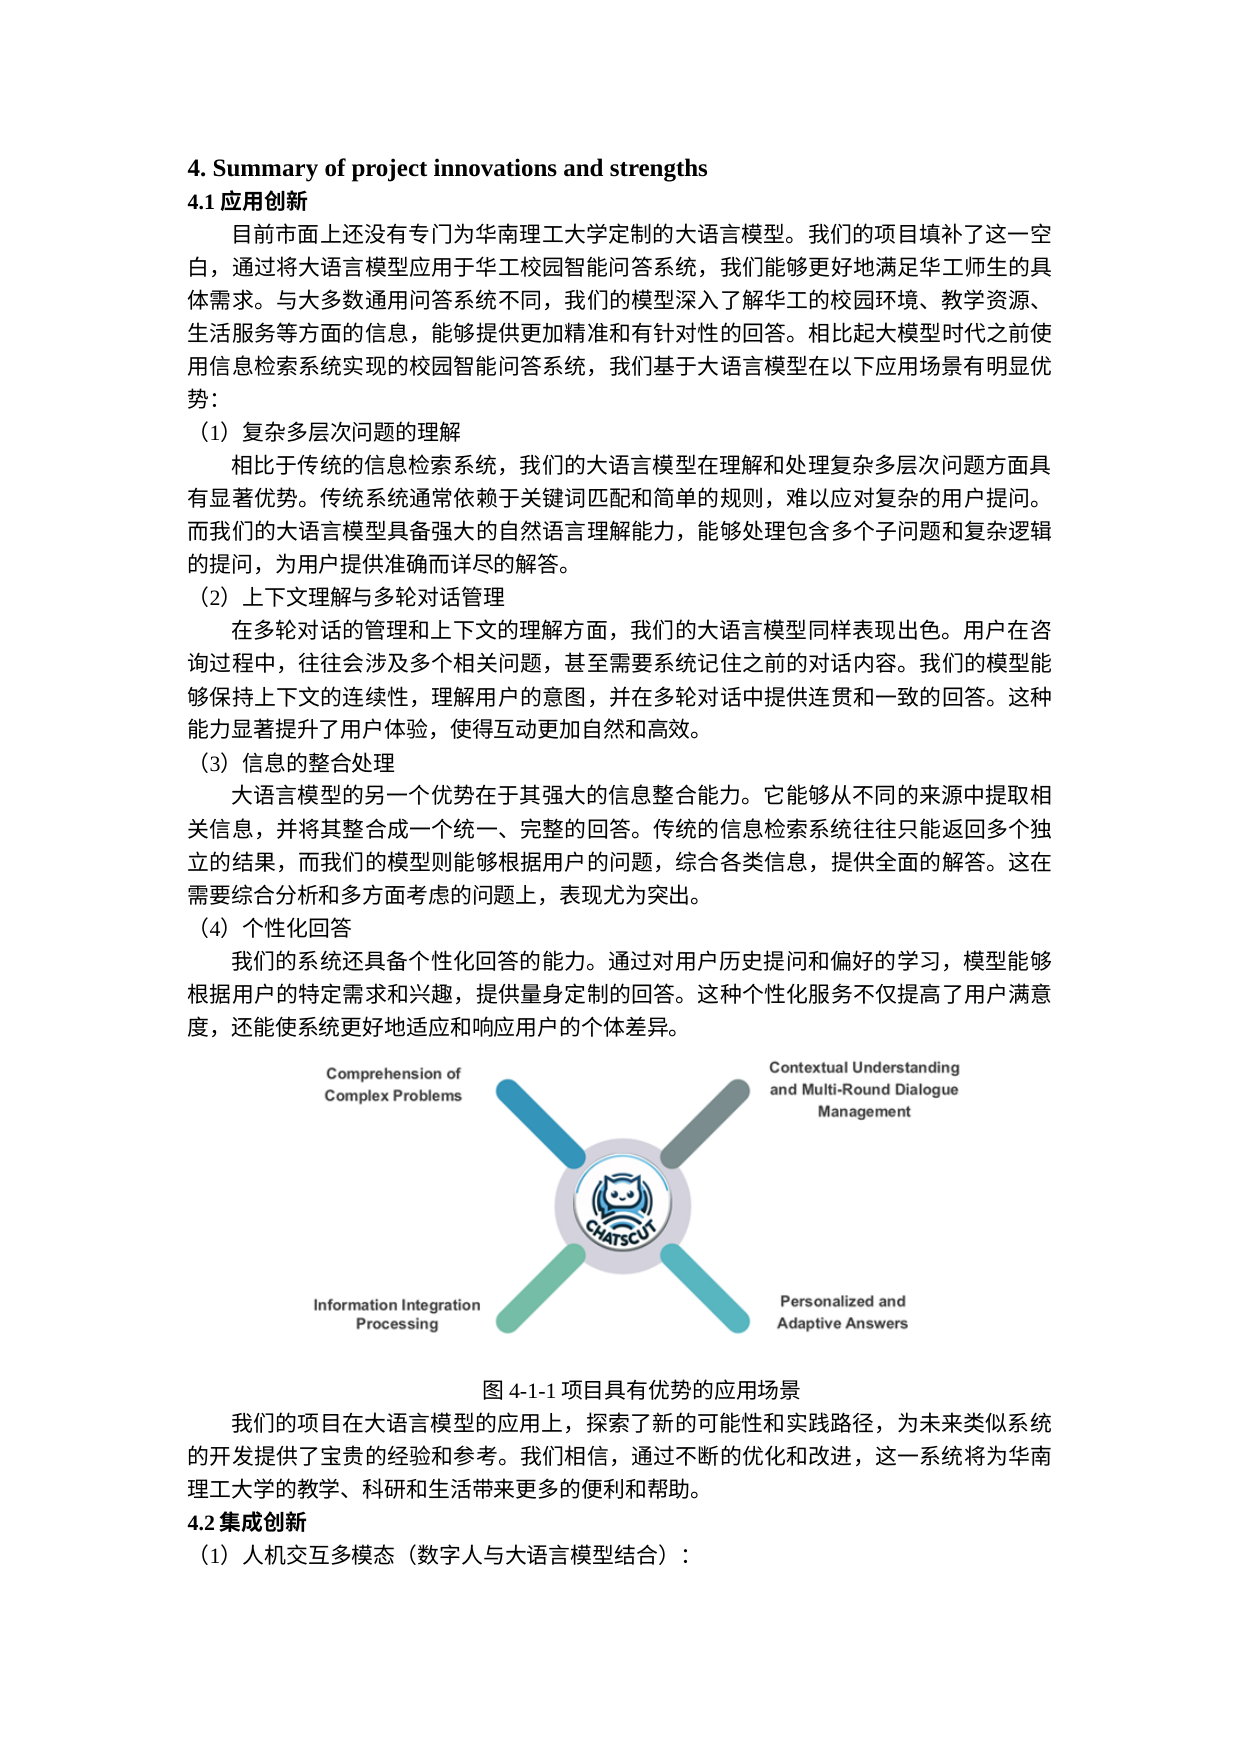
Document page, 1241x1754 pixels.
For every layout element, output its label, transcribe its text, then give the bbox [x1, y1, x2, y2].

subtitle 4. Summary of project innovations and strengths [187, 151, 1053, 183]
subtitle 4.2集成创新 [187, 1504, 1053, 1537]
text （1）人机交互多模态（数字人与大语言模型结合）： [187, 1537, 1053, 1570]
text （2）上下文理解与多轮对话管理 [187, 580, 1053, 613]
text 相比于传统的信息检索系统，我们的大语言模型在理解和处理复杂多层次问题方面具有显著优势。传统系统通常依赖于关键词匹配和简单的规则，难以应对复杂的用户提问。而我们的大语言模型具备强大的自然语言理解能力，能够处理包含多个子问题和复杂逻辑的提问，为用户提供准确而详尽的解答。 [187, 448, 1053, 580]
text 大语言模型的另一个优势在于其强大的信息整合能力。它能够从不同的来源中提取相关信息，并将其整合成一个统一、完整的回答。传统的信息检索系统往往只能返回多个独立的结果，而我们的模型则能够根据用户的问题，综合各类信息，提供全面的解答。这在需要综合分析和多方面考虑的问题上，表现尤为突出。 [187, 778, 1053, 910]
text （3）信息的整合处理 [187, 745, 1053, 778]
text 我们的项目在大语言模型的应用上，探索了新的可能性和实践路径，为未来类似系统的开发提供了宝贵的经验和参考。我们相信，通过不断的优化和改进，这一系统将为华南理工大学的教学、科研和生活带来更多的便利和帮助。 [187, 1405, 1053, 1504]
picture [306, 1042, 978, 1347]
text 我们的系统还具备个性化回答的能力。通过对用户历史提问和偏好的学习，模型能够根据用户的特定需求和兴趣，提供量身定制的回答。这种个性化服务不仅提高了用户满意度，还能使系统更好地适应和响应用户的个体差异。 [187, 943, 1053, 1042]
text 目前市面上还没有专门为华南理工大学定制的大语言模型。我们的项目填补了这一空白，通过将大语言模型应用于华工校园智能问答系统，我们能够更好地满足华工师生的具体需求。与大多数通用问答系统不同，我们的模型深入了解华工的校园环境、教学资源、生活服务等方面的信息，能够提供更加精准和有针对性的回答。相比起大模型时代之前使用信息检索系统实现的校园智能问答系统，我们基于大语言模型在以下应用场景有明显优势： [187, 217, 1053, 415]
text 图4-1-1项目具有优势的应用场景 [187, 1372, 1053, 1405]
text （4）个性化回答 [187, 910, 1053, 943]
text （1）复杂多层次问题的理解 [187, 415, 1053, 448]
text 在多轮对话的管理和上下文的理解方面，我们的大语言模型同样表现出色。用户在咨询过程中，往往会涉及多个相关问题，甚至需要系统记住之前的对话内容。我们的模型能够保持上下文的连续性，理解用户的意图，并在多轮对话中提供连贯和一致的回答。这种能力显著提升了用户体验，使得互动更加自然和高效。 [187, 613, 1053, 745]
subtitle 4.1 应用创新 [187, 183, 1053, 217]
